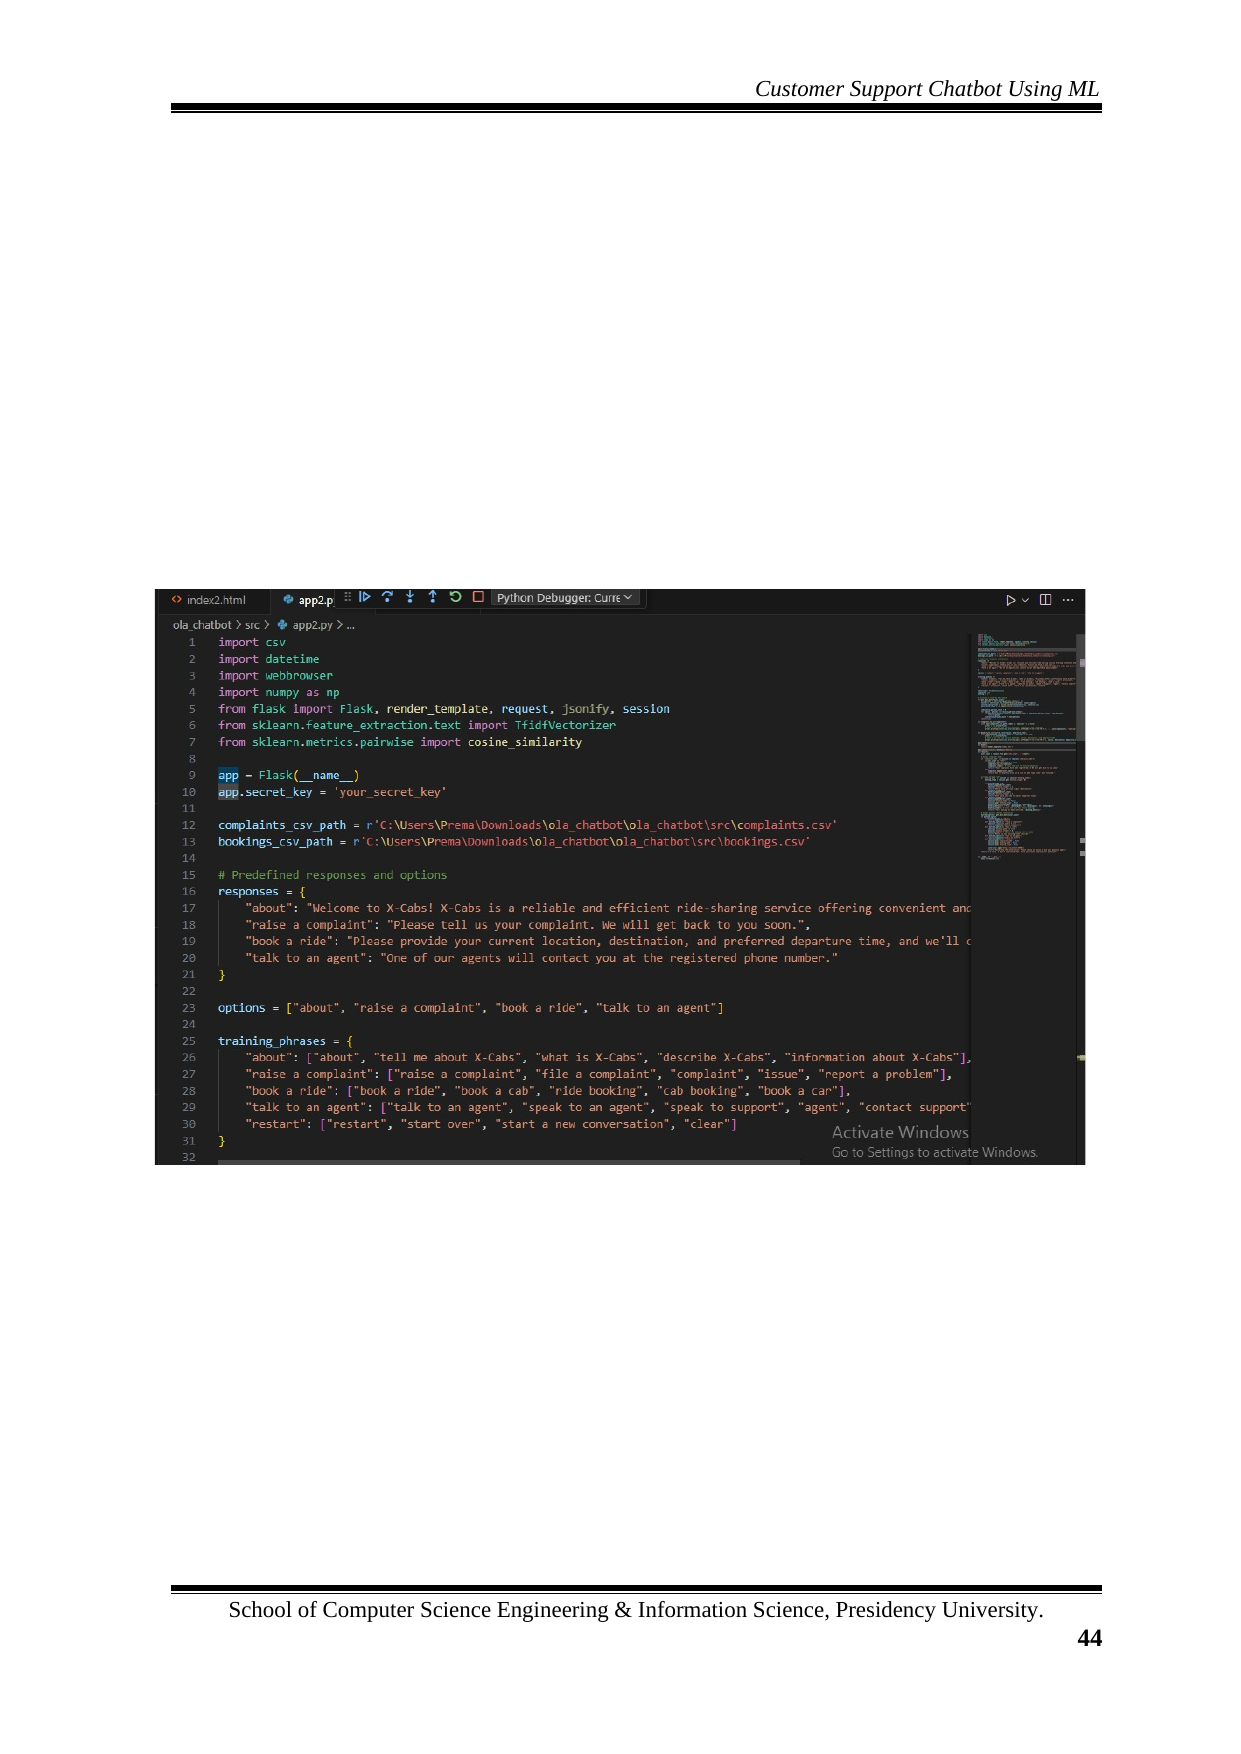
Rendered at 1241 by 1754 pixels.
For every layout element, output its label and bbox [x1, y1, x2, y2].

picture [154, 589, 1086, 1165]
